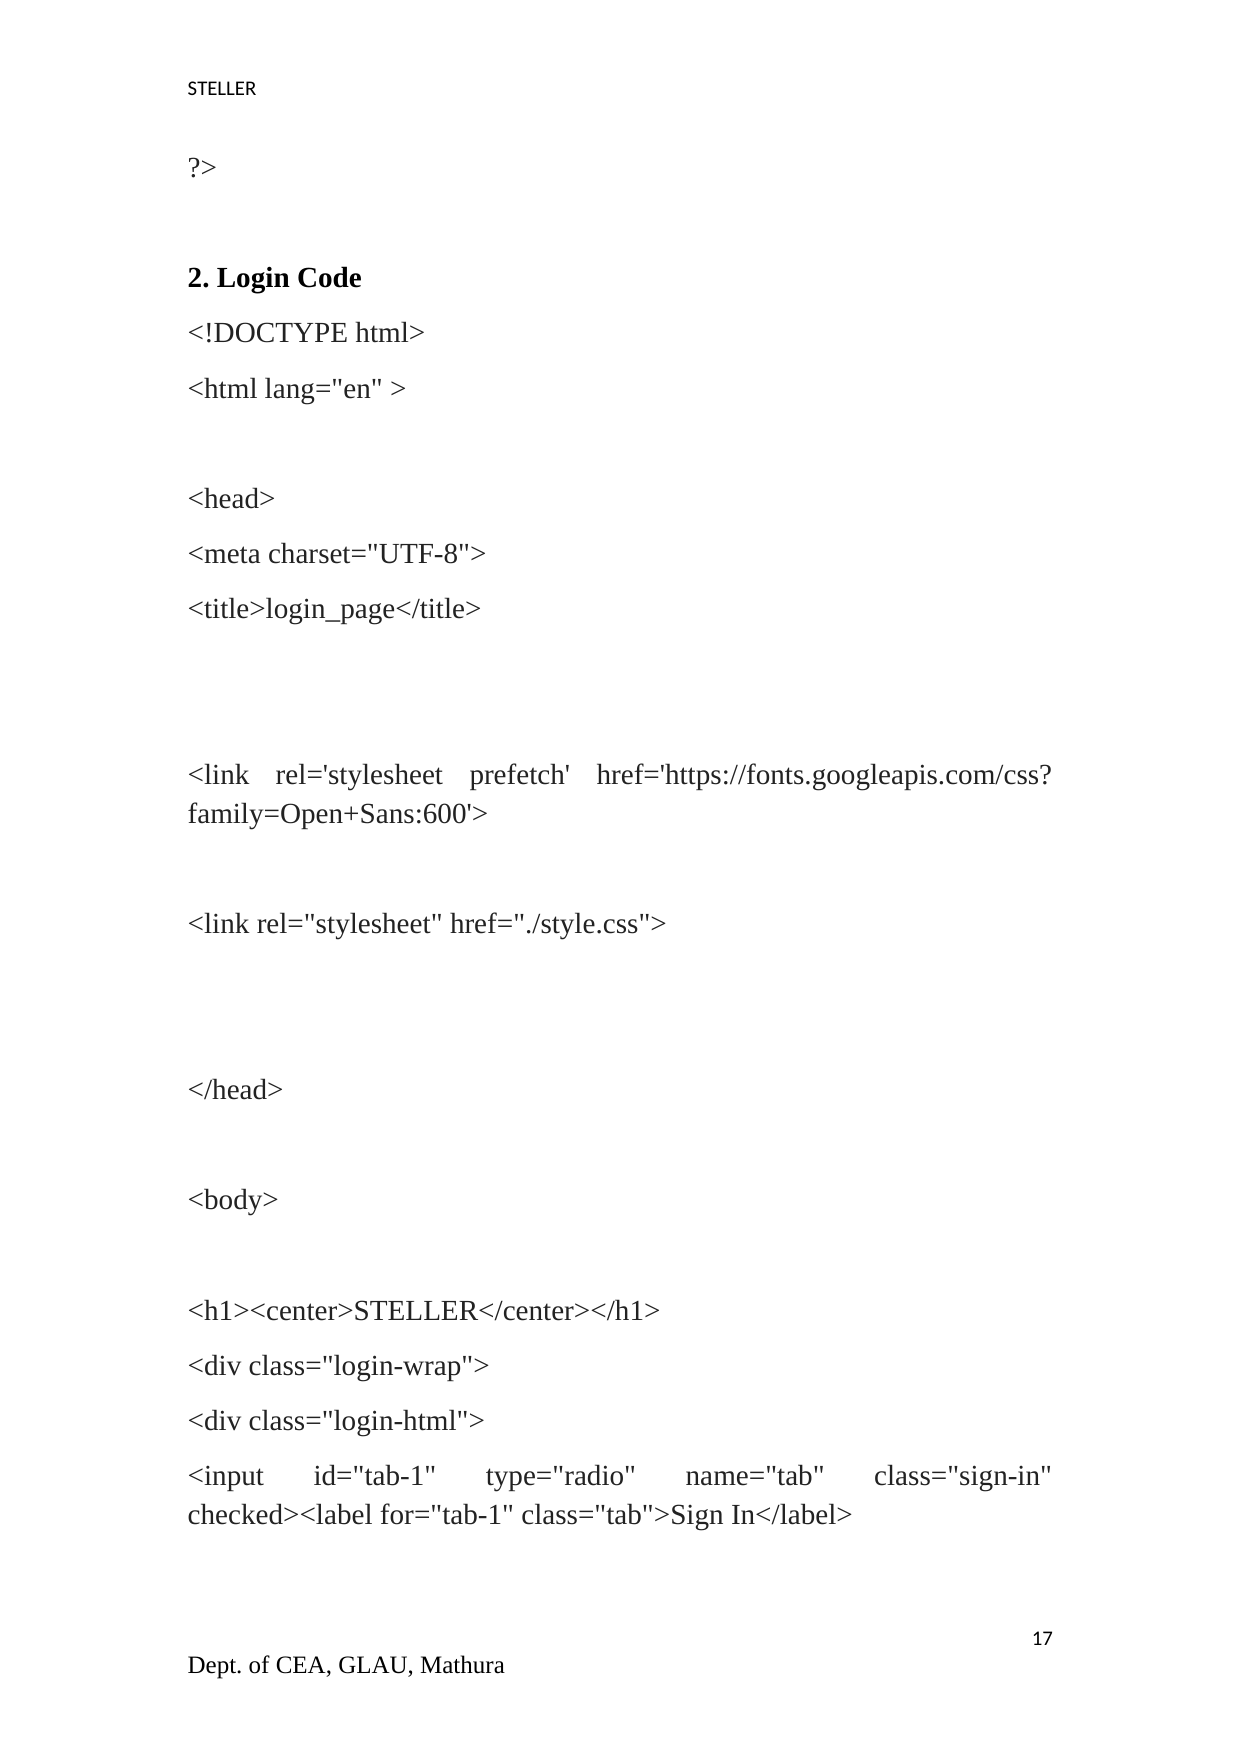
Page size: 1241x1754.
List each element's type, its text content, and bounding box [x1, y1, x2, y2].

text <body> [187, 1182, 1053, 1216]
text 2. Login Code [187, 260, 1053, 294]
text <h1><center>STELLER</center></h1> [187, 1293, 1053, 1326]
text <html lang="en" > [187, 371, 1053, 404]
text <input id="tab-1" type="radio" name="tab" class="sign-in" checked><label for="tab-1" class="tab">Sign In</label> [187, 1458, 1053, 1530]
text <div class="login-wrap"> [187, 1348, 1053, 1381]
text </head> [187, 1072, 1053, 1105]
text <meta charset="UTF-8"> [187, 536, 1053, 570]
text <!DOCTYPE html> [187, 316, 1053, 349]
text <title>login_page</title> [187, 592, 1053, 625]
text <div class="login-html"> [187, 1403, 1053, 1437]
text <link rel='stylesheet prefetch' href='https://fonts.googleapis.com/css?family=Open+Sans:600'> [187, 757, 1053, 829]
text <head> [187, 481, 1053, 515]
text <link rel="stylesheet" href="./style.css"> [187, 906, 1053, 940]
text ?> [187, 150, 1053, 183]
